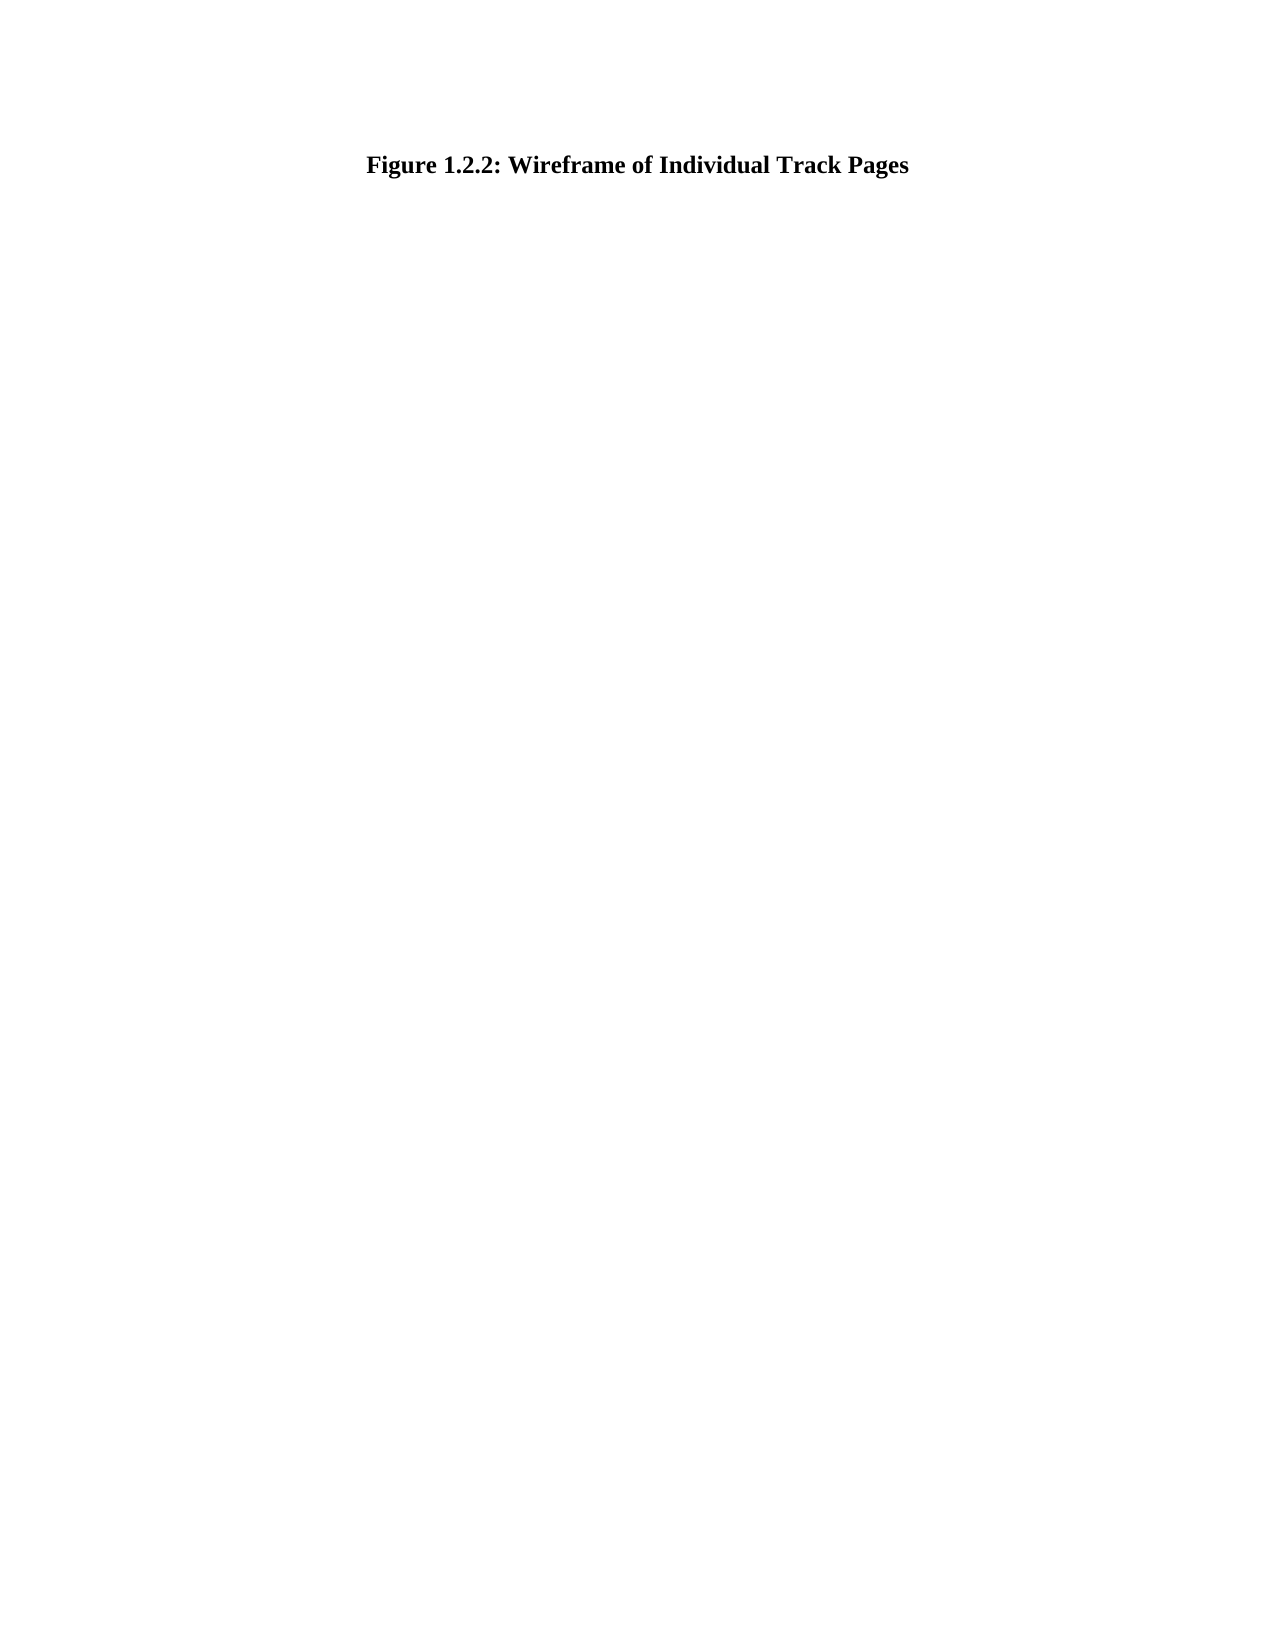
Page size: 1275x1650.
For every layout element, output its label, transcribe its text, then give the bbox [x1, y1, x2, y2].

text Figure 1.2.2: Wireframe of Individual Track Pages [150, 150, 1125, 179]
